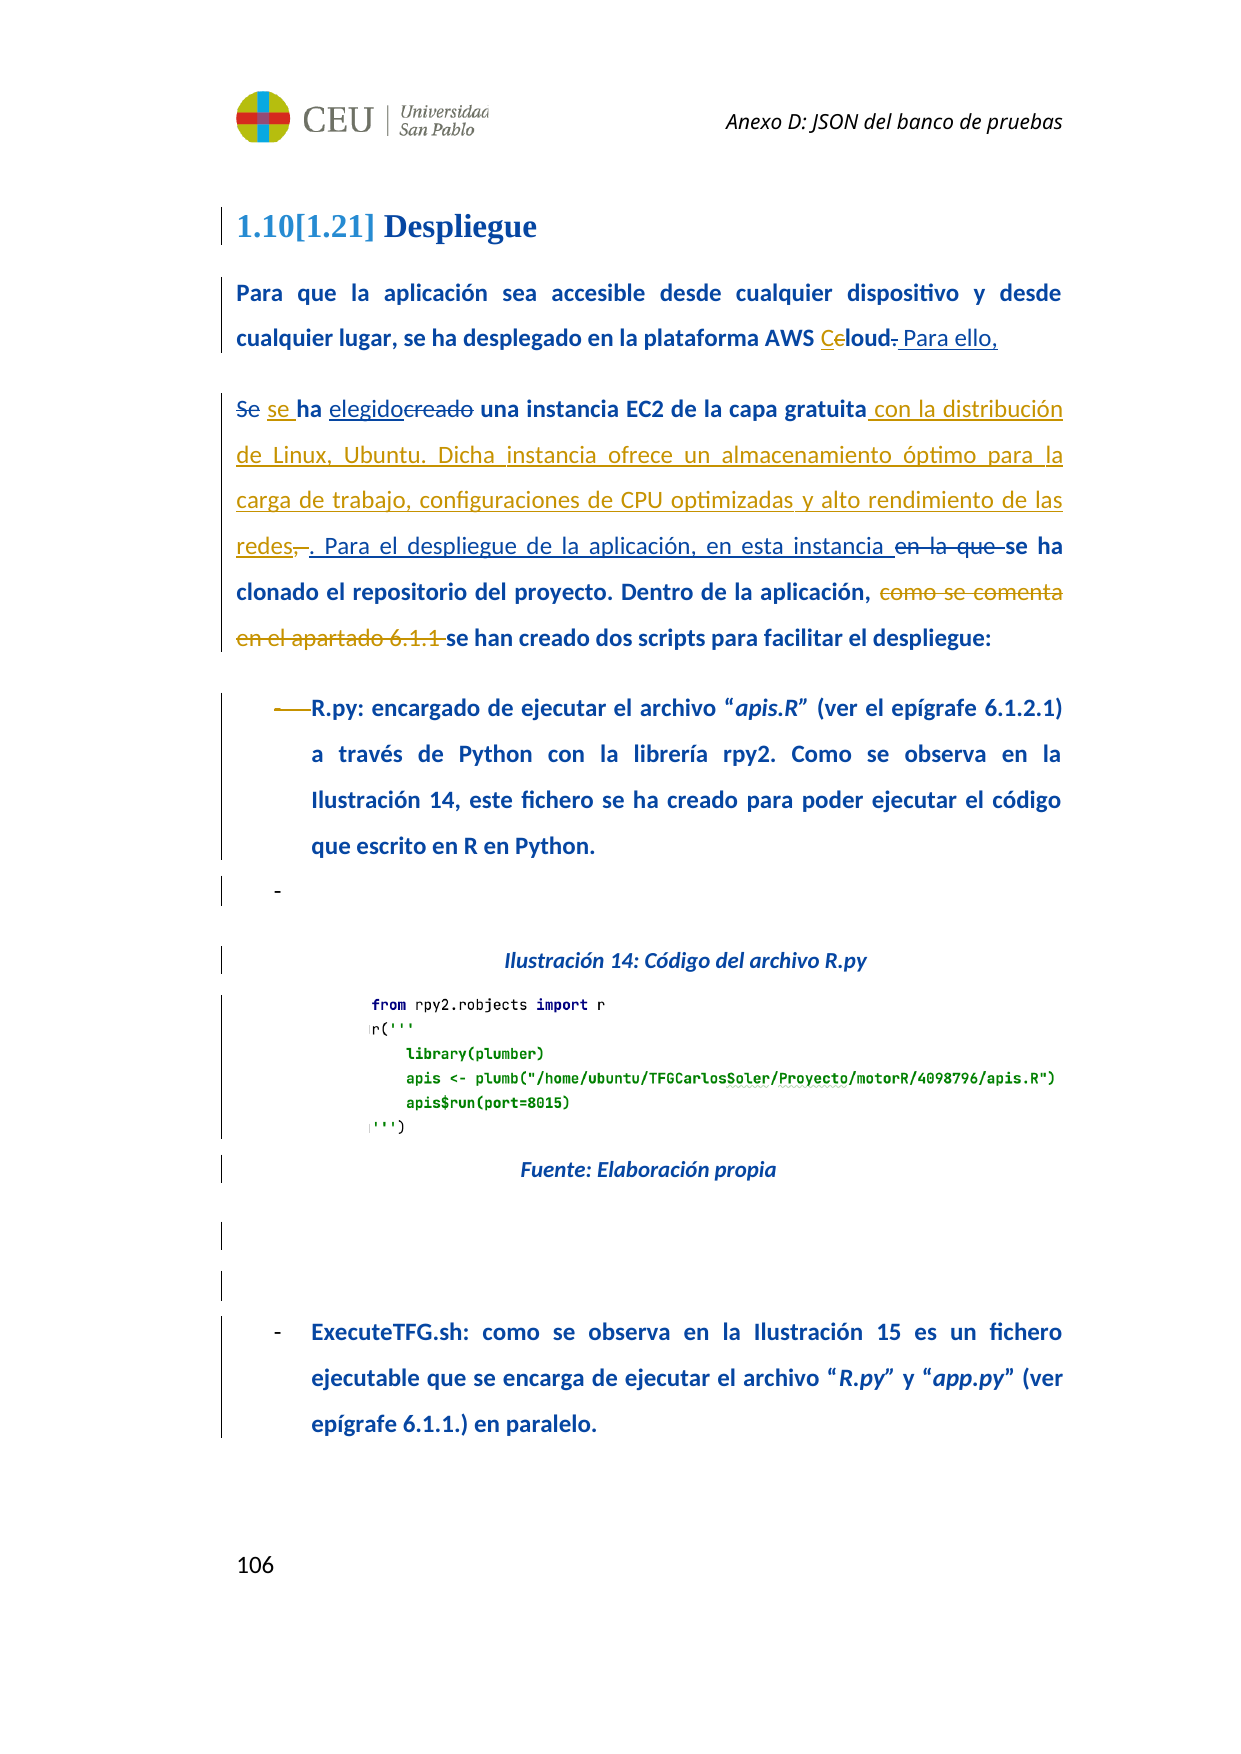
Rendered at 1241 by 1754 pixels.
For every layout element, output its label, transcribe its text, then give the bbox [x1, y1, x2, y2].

list ExecuteTFG.sh: como se observa en la Ilustración 15 es un fichero ejecutable que se encarga de ejecutar el archivo “R.py” y “app.py” (ver epígrafe 6.1.1.) en paralelo. [274, 1316, 1063, 1438]
list R.py: encargado de ejecutar el archivo “apis.R” (ver el epígrafe 6.1.2.1) a través de Python con la librería rpy2. Como se observa en la Ilustración 14, este fichero se ha creado para poder ejecutar el código que escrito en R en Python. [274, 693, 1063, 860]
picture [235, 89, 489, 143]
text Para que la aplicación sea accesible desde cualquier dispositivo y desde cualquier lugar, se ha desplegado en la plataforma AWS loud [236, 277, 1063, 353]
text ha una instancia EC2 de la capa gratuitase ha clonado el repositorio del proyecto. Dentro de la aplicación, se han creado dos scripts para facilitar el despliegue: [236, 466, 1063, 511]
text ha una instancia EC2 de la capa gratuitase ha clonado el repositorio del proyecto. Dentro de la aplicación, se han creado dos scripts para facilitar el despliegue: [236, 512, 1063, 652]
list Fuente: Elaboración propia [236, 1155, 1063, 1183]
text ha una instancia EC2 de la capa gratuitase ha clonado el repositorio del proyecto. Dentro de la aplicación, se han creado dos scripts para facilitar el despliegue: [236, 393, 1063, 465]
picture [369, 995, 1059, 1140]
subtitle Despliegue [236, 207, 1063, 245]
